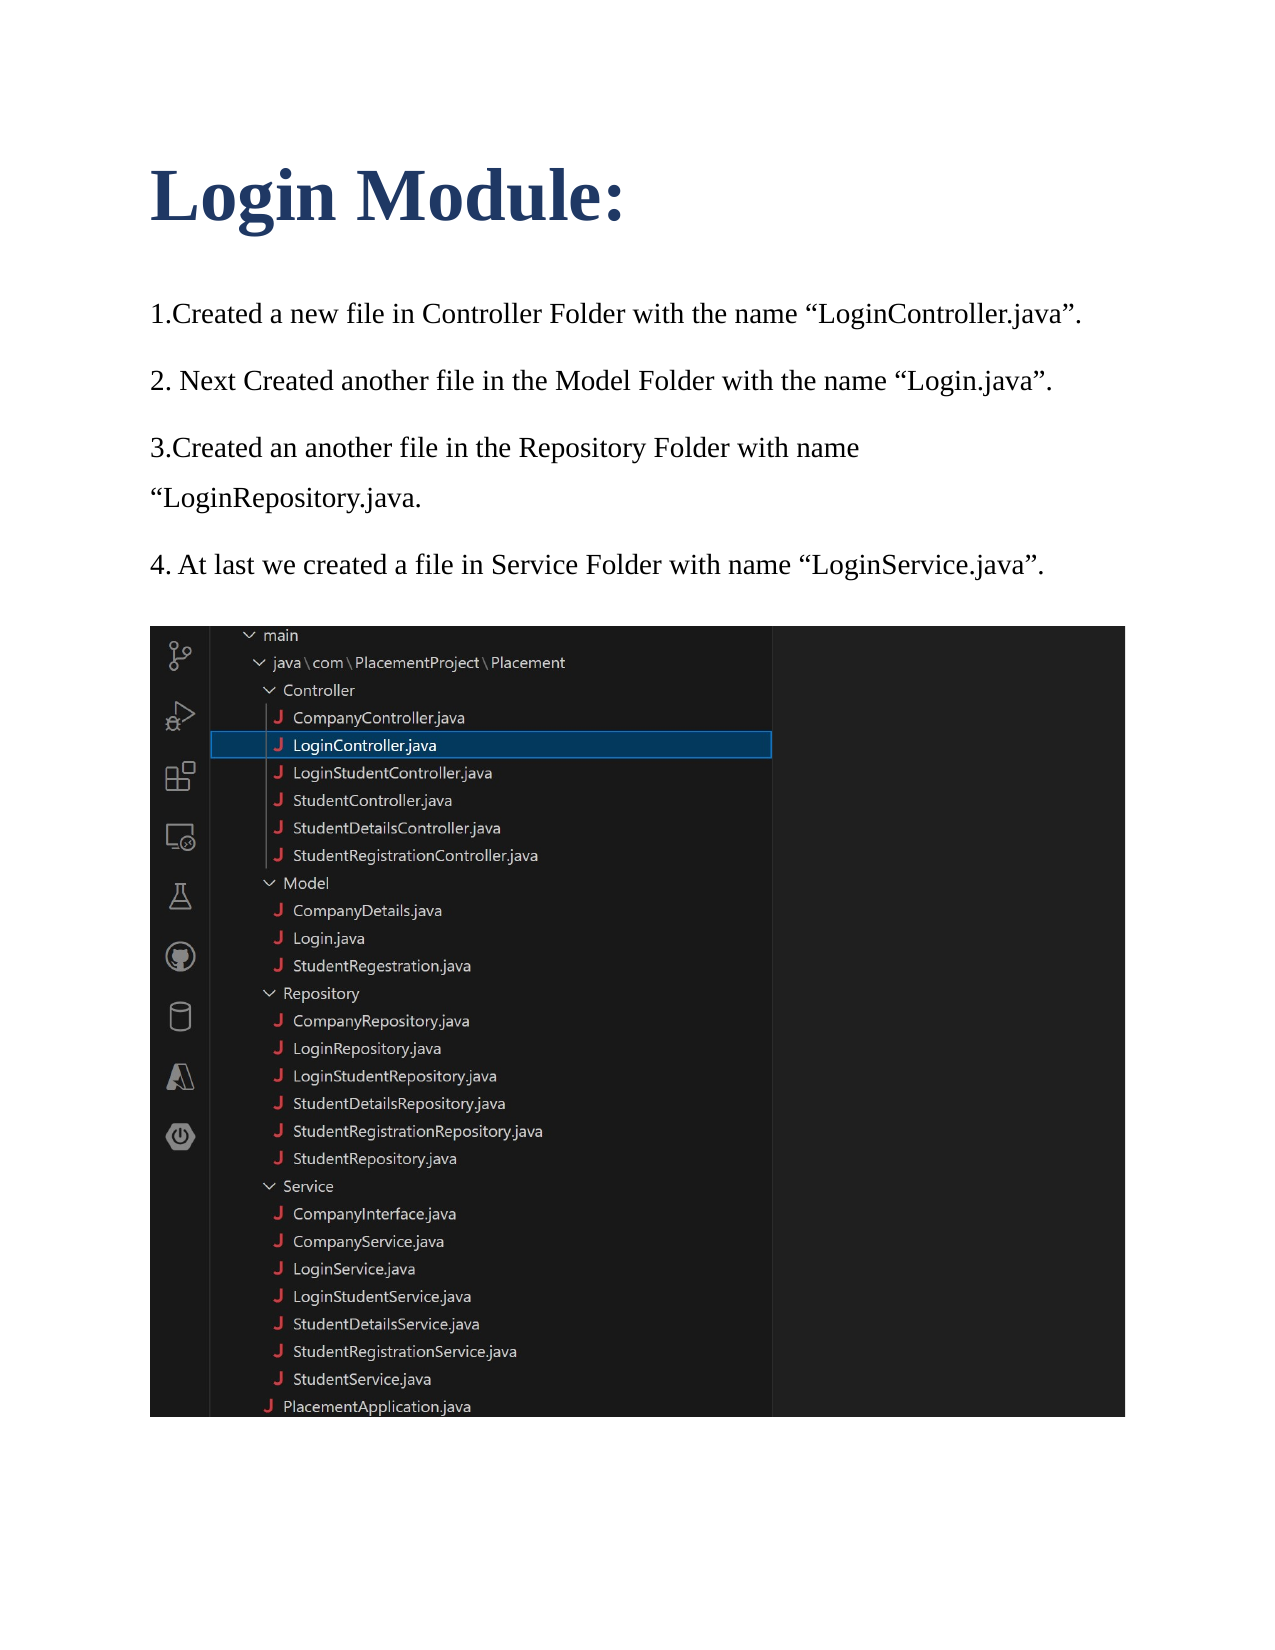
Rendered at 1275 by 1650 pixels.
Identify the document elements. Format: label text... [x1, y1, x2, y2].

text Login Module: [150, 150, 1125, 236]
text 3.Created an another file in the Repository Folder with name “LoginRepository.java. [150, 430, 1125, 514]
text 2. Next Created another file in the Model Folder with the name “Login.java”. [150, 363, 1125, 397]
text 4. At last we created a file in Service Folder with name “LoginService.java”. [150, 547, 1125, 581]
picture [150, 626, 1125, 1417]
text 1.Created a new file in Controller Folder with the name “LoginController.java”. [150, 296, 1125, 329]
